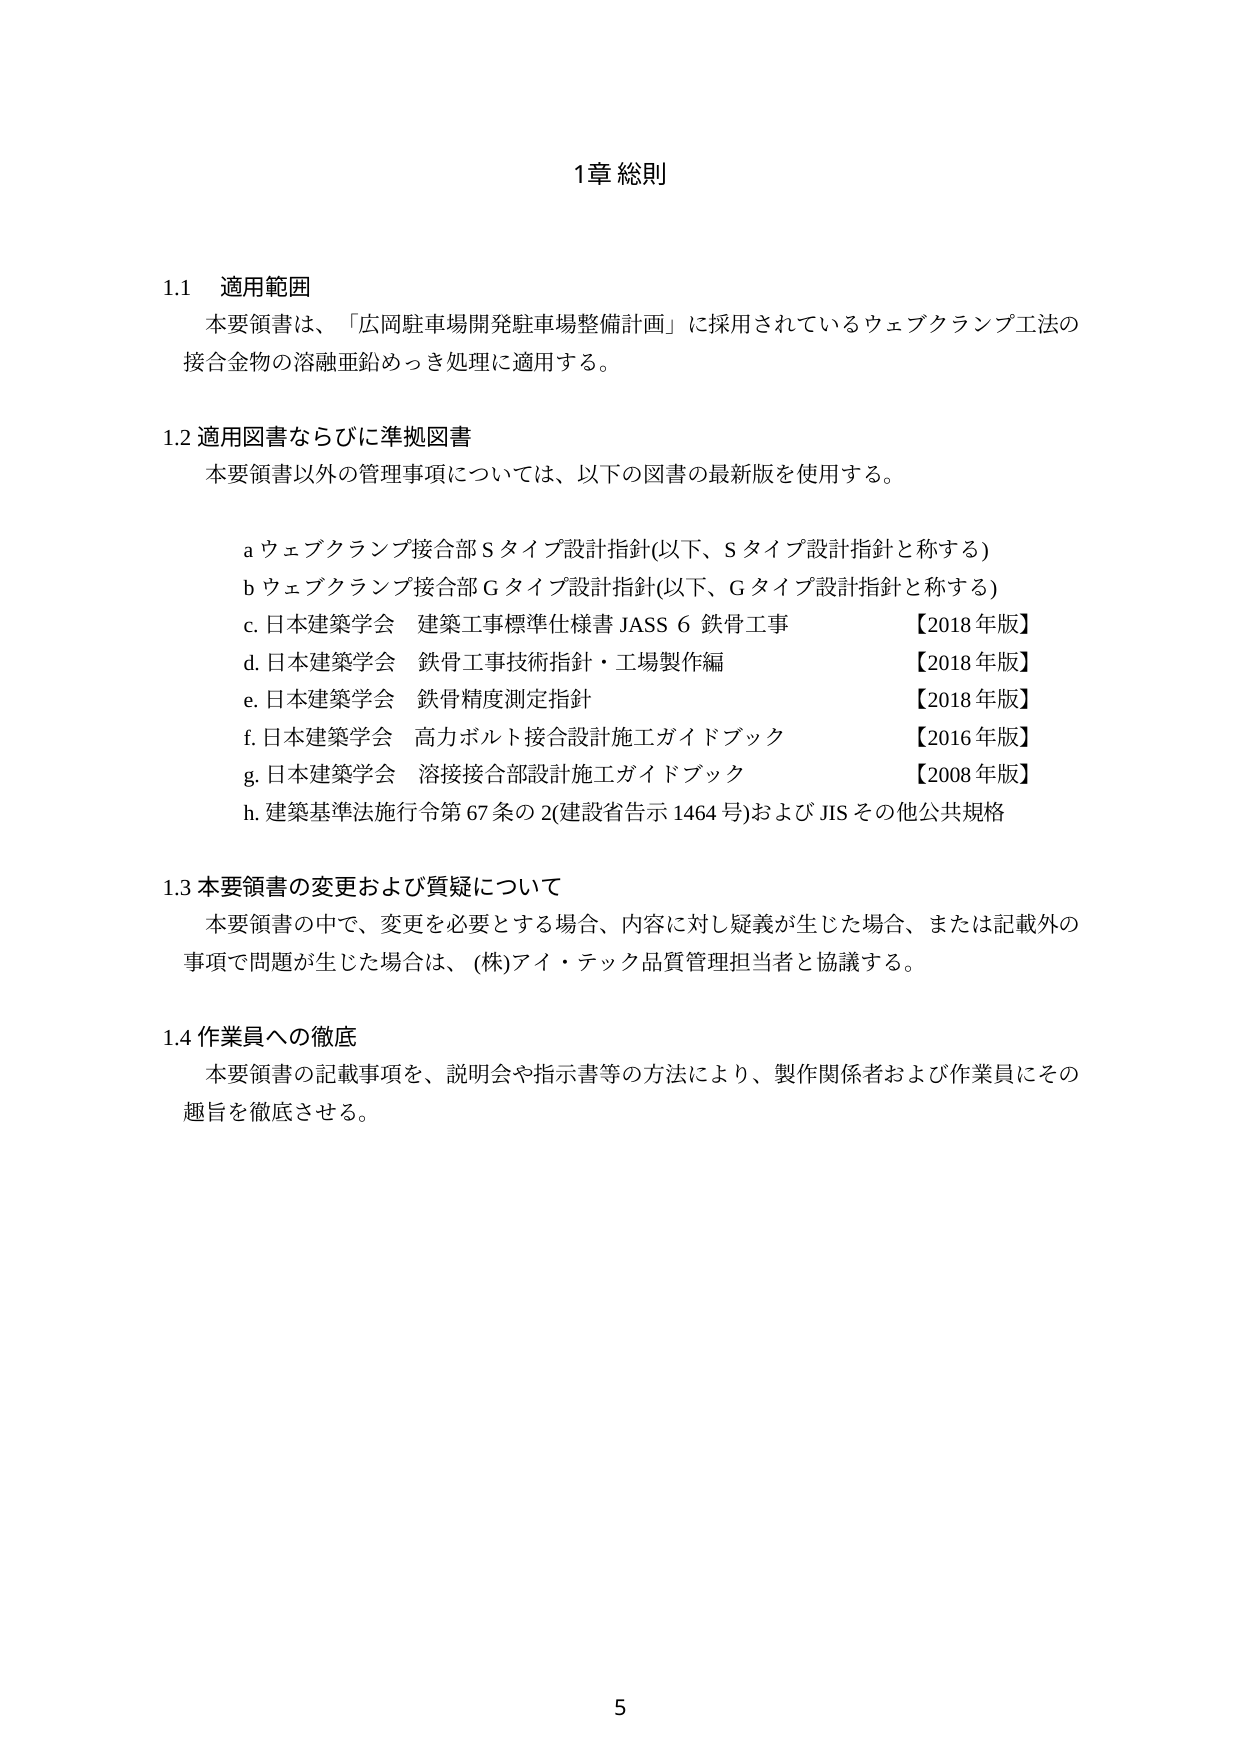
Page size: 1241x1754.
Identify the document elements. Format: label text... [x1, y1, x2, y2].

text h. 建築基準法施行令第67条の2(建設省告示1464号)およびJISその他公共規格 [221, 792, 1100, 829]
text e. 日本建築学会 鉄骨精度測定指針 【2018年版】 [221, 679, 1100, 717]
subtitle 作業員への徹底 [162, 1017, 1122, 1054]
text 本要領書の中で、変更を必要とする場合、内容に対し疑義が生じた場合、または記載外の事項で問題が生じた場合は、 (株)アイ・テック品質管理担当者と協議する。 [184, 904, 1100, 979]
text 本要領書以外の管理事項については、以下の図書の最新版を使用する。 [184, 454, 1100, 492]
text c. 日本建築学会 建築工事標準仕様書 JASS ６ 鉄骨工事 【2018年版】 [221, 604, 1100, 642]
text g. 日本建築学会 溶接接合部設計施工ガイドブック 【2008年版】 [221, 754, 1100, 792]
subtitle 総則 [118, 154, 1122, 192]
text a ウェブクランプ接合部Sタイプ設計指針(以下、Sタイプ設計指針と称する) [221, 529, 1100, 567]
subtitle 本要領書の変更および質疑について [162, 867, 1122, 904]
subtitle 適用範囲 [162, 267, 1122, 304]
text 本要領書の記載事項を、説明会や指示書等の方法により、製作関係者および作業員にその趣旨を徹底させる。 [184, 1054, 1100, 1129]
text 本要領書は、「広岡駐車場開発駐車場整備計画」に採用されているウェブクランプ工法の接合金物の溶融亜鉛めっき処理に適用する。 [184, 304, 1100, 379]
text f. 日本建築学会 高力ボルト接合設計施工ガイドブック 【2016年版】 [221, 717, 1100, 754]
text d. 日本建築学会 鉄骨工事技術指針・工場製作編 【2018年版】 [221, 642, 1100, 679]
text b ウェブクランプ接合部Gタイプ設計指針(以下、Gタイプ設計指針と称する) [221, 567, 1100, 604]
subtitle 適用図書ならびに準拠図書 [162, 417, 1122, 454]
